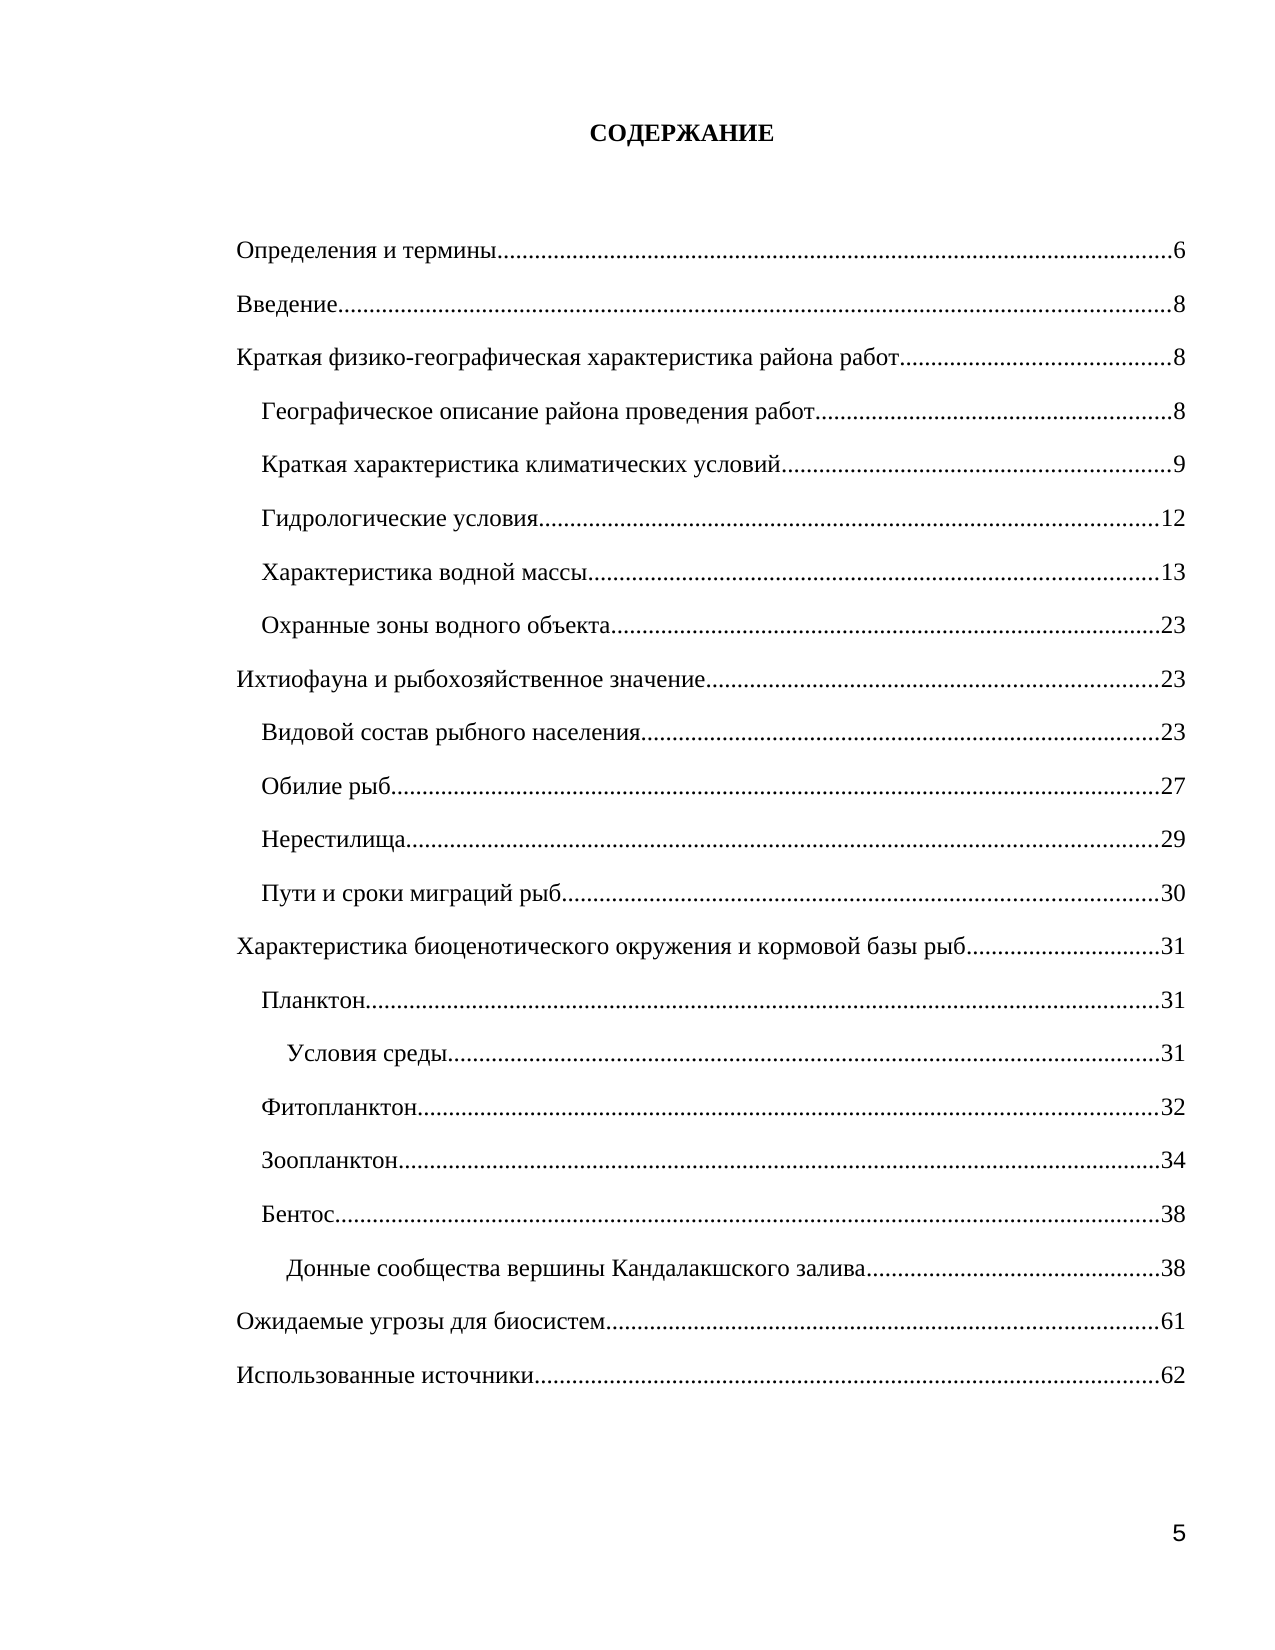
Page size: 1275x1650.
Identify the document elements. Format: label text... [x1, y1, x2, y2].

text СОДЕРЖАНИЕ [177, 118, 1186, 147]
